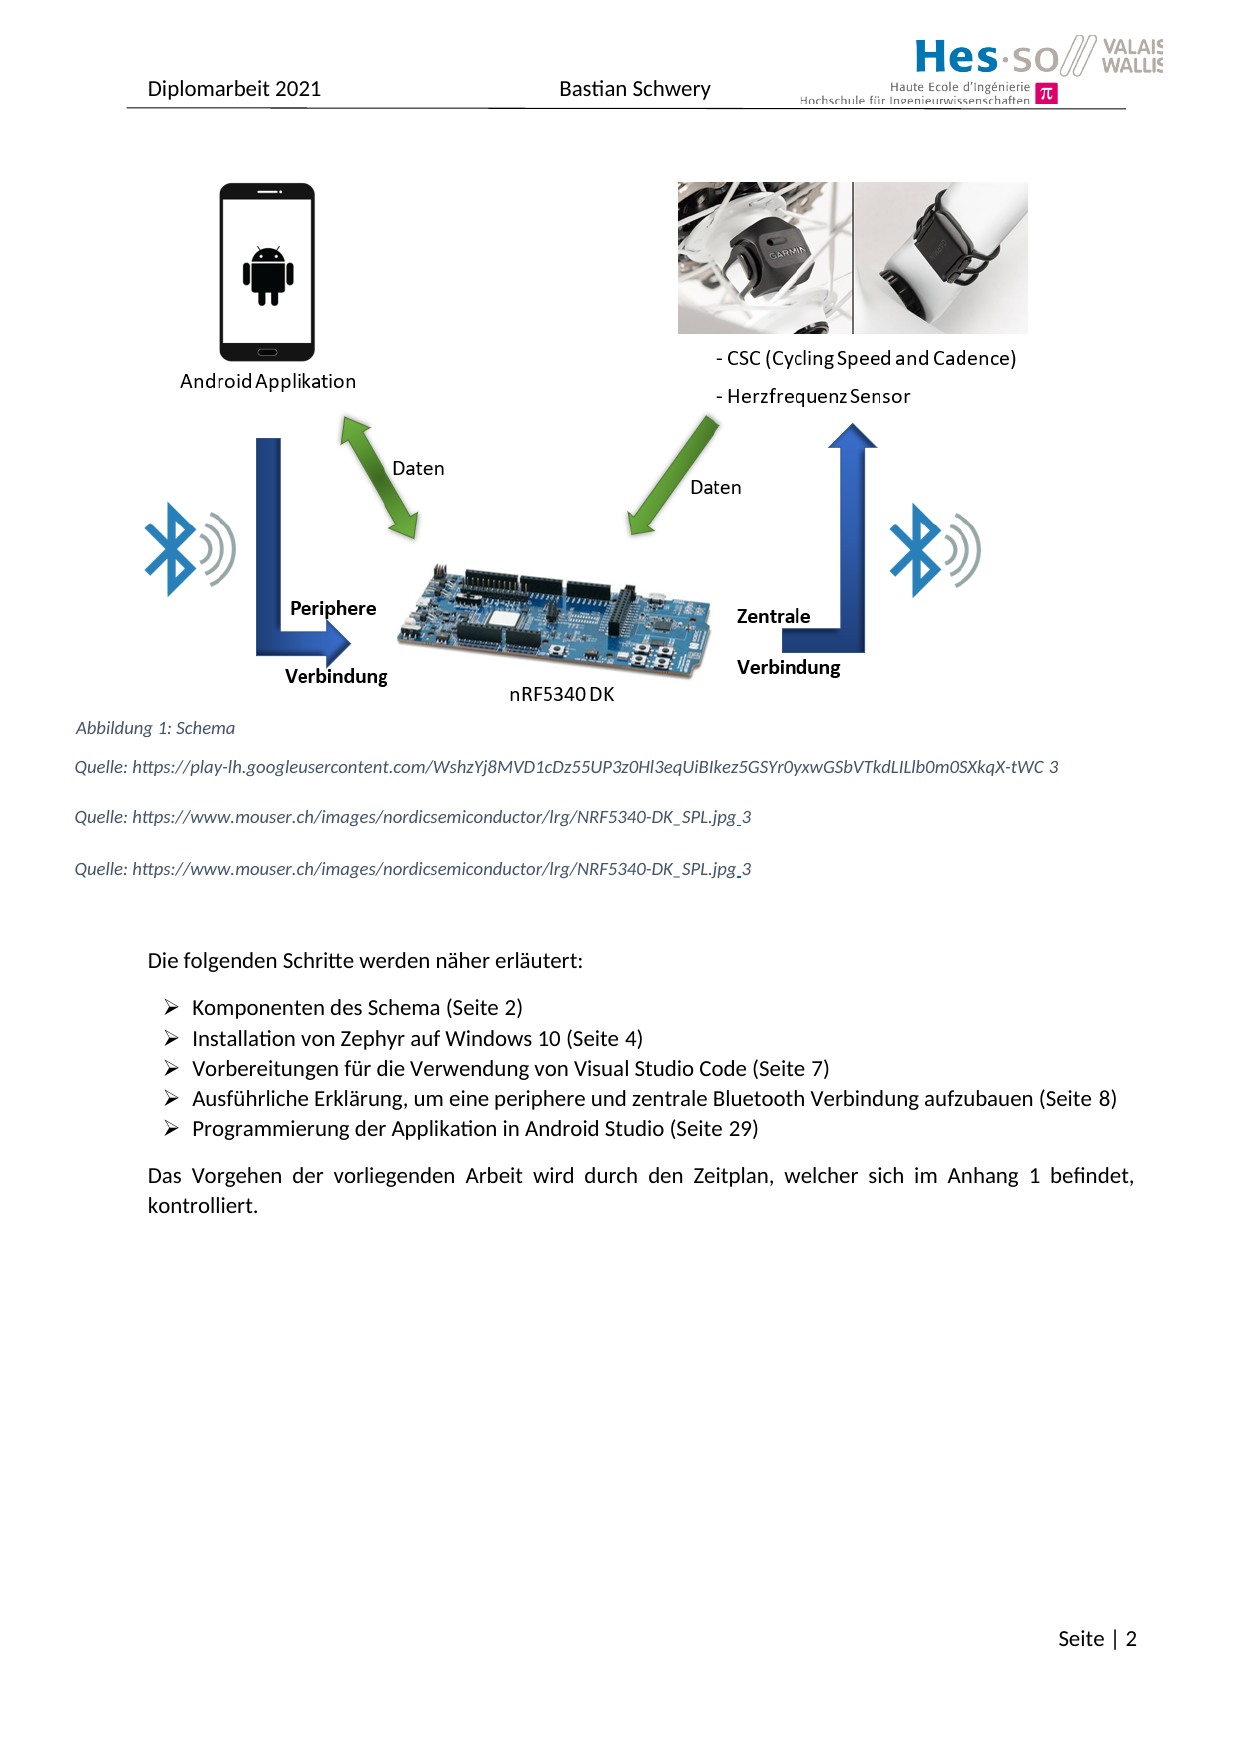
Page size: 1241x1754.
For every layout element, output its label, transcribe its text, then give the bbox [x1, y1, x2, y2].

text Das Vorgehen der vorliegenden Arbeit wird durch den Zeitplan, welcher sich im Anhang 1 befindet, kontrolliert. [148, 1161, 1137, 1219]
list Komponenten des Schema (Seite 2) [162, 993, 1137, 1022]
list Installation von Zephyr auf Windows 10 (Seite 4) [162, 1024, 1137, 1052]
list Programmierung der Applikation in Android Studio (Seite 29) [162, 1114, 1137, 1142]
list Ausführliche Erklärung, um eine periphere und zentrale Bluetooth Verbindung aufzubauen (Seite 8) [162, 1084, 1137, 1112]
picture [800, 35, 1163, 104]
picture [137, 152, 1044, 711]
list Vorbereitungen für die Verwendung von Visual Studio Code (Seite 7) [162, 1054, 1137, 1082]
text Die folgenden Schritte werden näher erläutert: [148, 947, 1137, 975]
